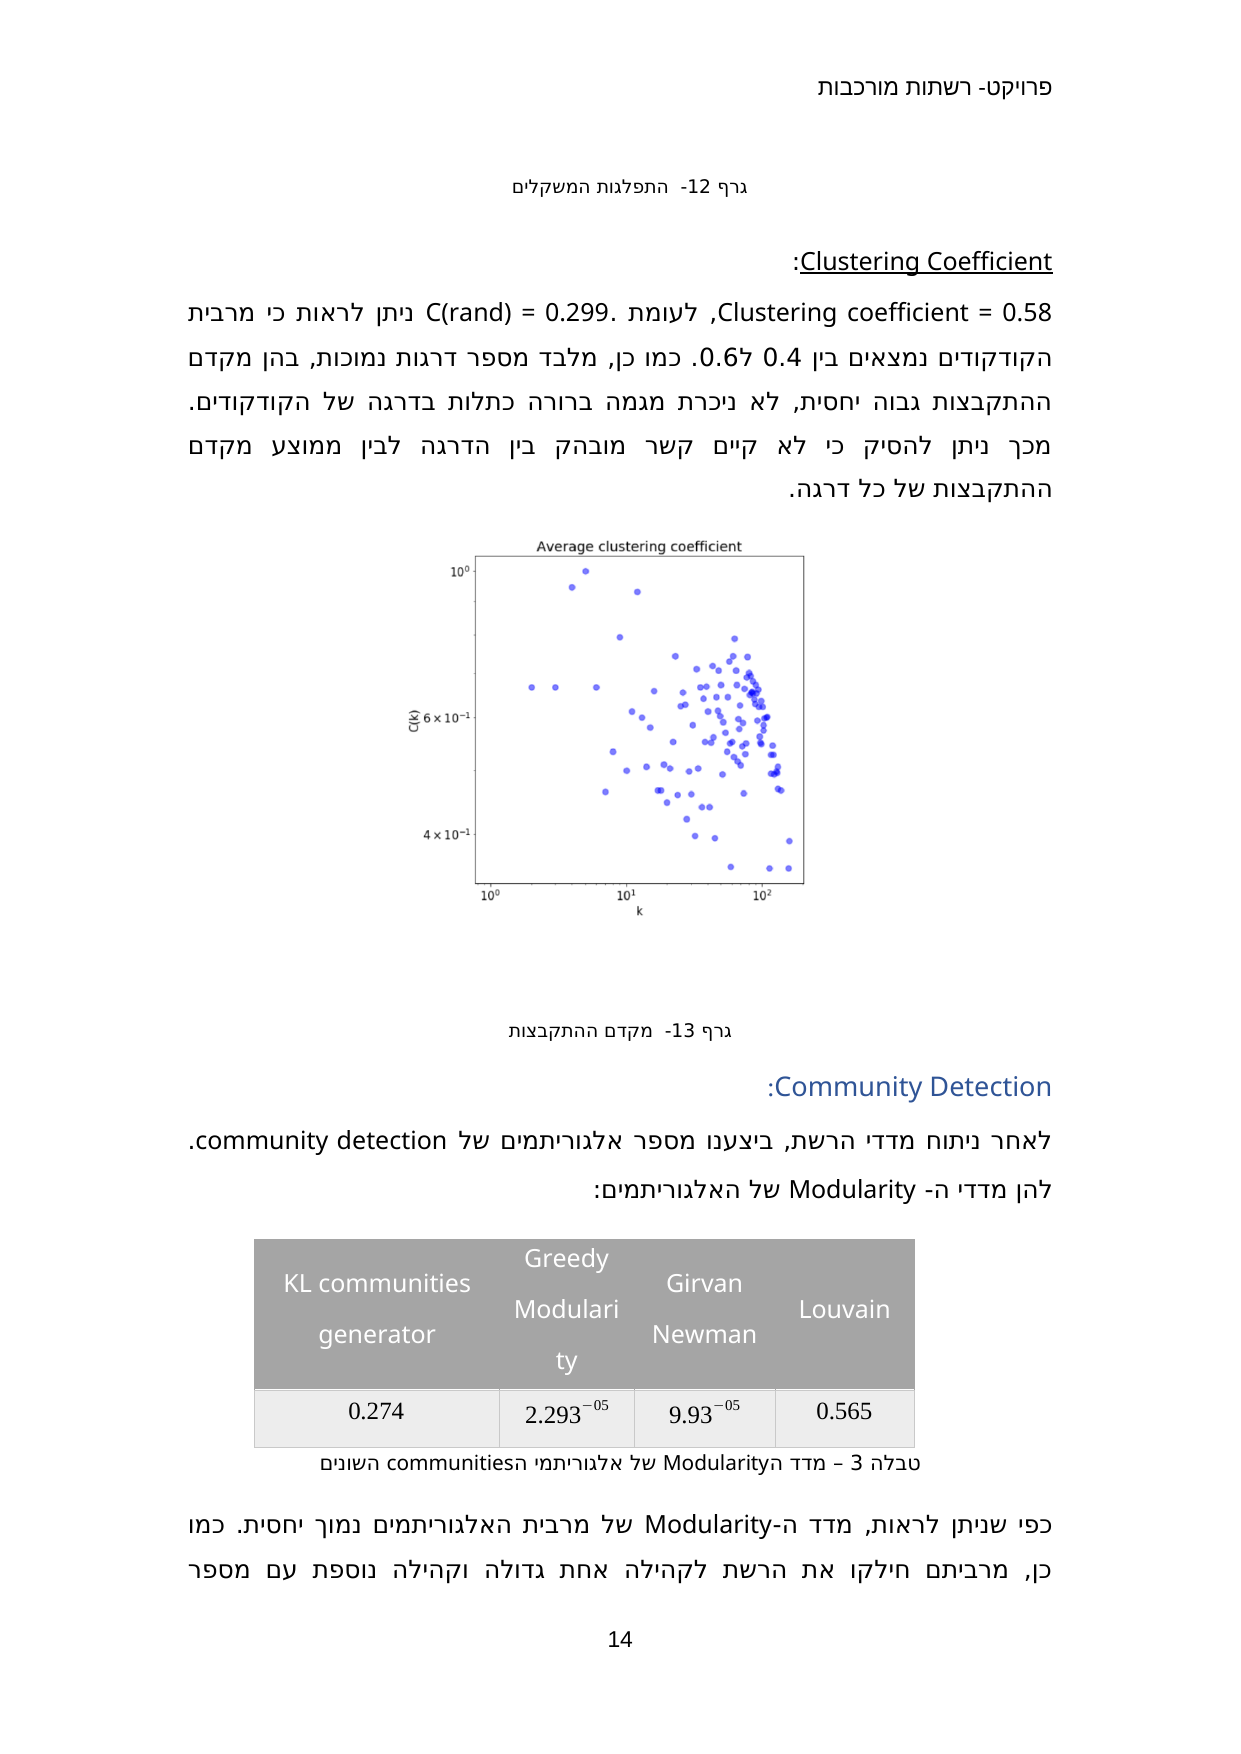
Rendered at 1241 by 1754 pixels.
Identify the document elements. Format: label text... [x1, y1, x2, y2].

picture [402, 535, 806, 923]
table_cell [635, 1391, 775, 1447]
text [187, 1507, 1053, 1585]
table_cell [776, 1391, 914, 1447]
text טבלה 3 – מדד הModularity של אלגוריתמי הcommunities השונים [187, 1448, 1053, 1476]
subtitle Community Detection: [187, 1068, 1053, 1104]
table_header Greedy Modularity [500, 1240, 634, 1389]
table_cell [500, 1391, 634, 1447]
table_cell [255, 1391, 499, 1447]
text Clustering Coefficient: [187, 244, 1087, 278]
table_header KL communities generator [255, 1240, 499, 1389]
text Clustering coefficient = 0.58, לעומת .C(rand) = 0.299 ניתן לראות כי מרבית הקודקודים נמצאים בין 0.4 ל0.6. כמו כן, מלבד מספר דרגות נמוכות, בהן מקדם ההתקבצות גבוה יחסית, לא ניכרת מגמה ברורה כתלות בדרגה של הקודקודים. מכך ניתן להסיק כי לא קיים קשר מובהק בין הדרגה לבין ממוצע מקדם ההתקבצות של כל דרגה. [187, 295, 1053, 504]
text לאחר ניתוח מדדי הרשת, ביצענו מספר אלגוריתמים של community detection. להן מדדי ה- Modularity של האלגוריתמים: [187, 1123, 1053, 1206]
table_header Louvain [776, 1240, 914, 1389]
table_header Girvan Newman [635, 1240, 775, 1389]
